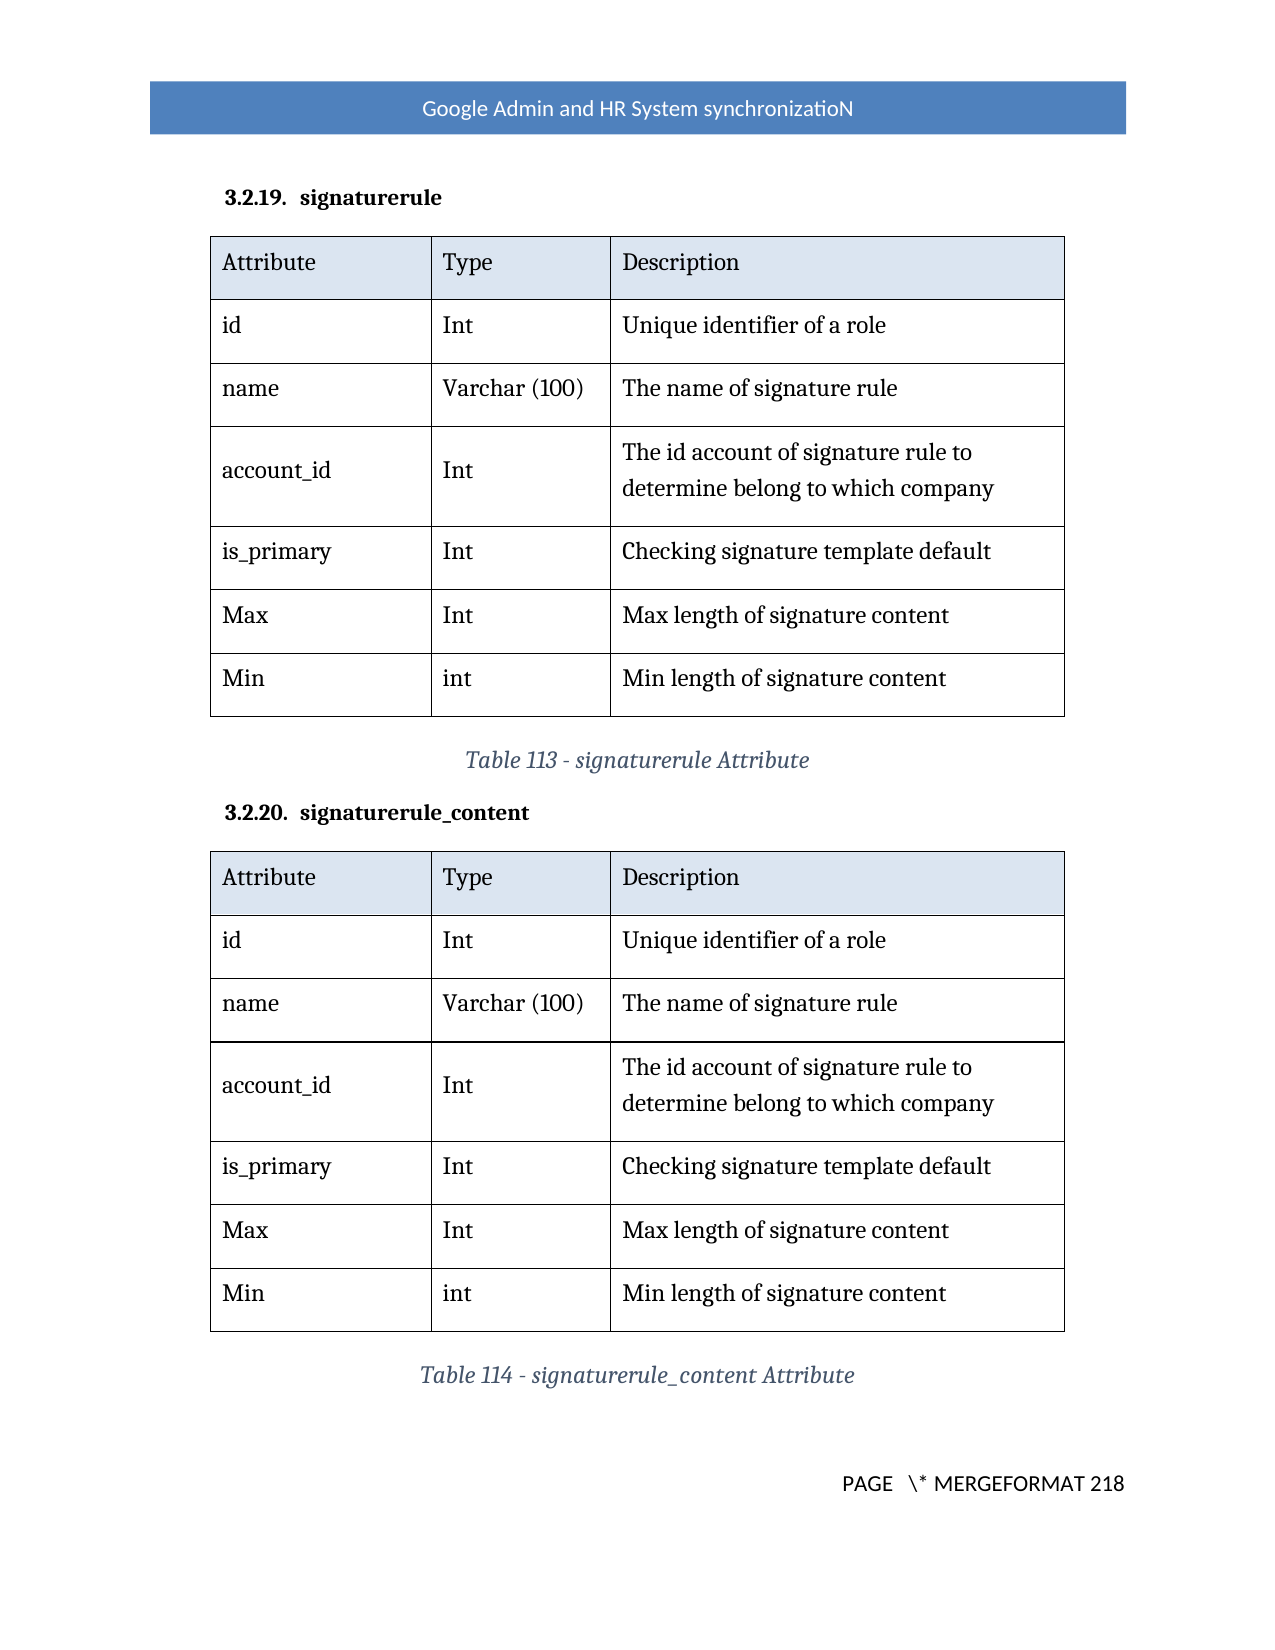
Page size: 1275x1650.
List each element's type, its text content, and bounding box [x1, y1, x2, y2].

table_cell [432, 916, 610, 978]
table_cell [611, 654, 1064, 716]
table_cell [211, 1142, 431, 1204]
text Table 113 - signaturerule Attribute [150, 746, 1125, 775]
text Table 114 - signaturerule_content Attribute [150, 1361, 1125, 1390]
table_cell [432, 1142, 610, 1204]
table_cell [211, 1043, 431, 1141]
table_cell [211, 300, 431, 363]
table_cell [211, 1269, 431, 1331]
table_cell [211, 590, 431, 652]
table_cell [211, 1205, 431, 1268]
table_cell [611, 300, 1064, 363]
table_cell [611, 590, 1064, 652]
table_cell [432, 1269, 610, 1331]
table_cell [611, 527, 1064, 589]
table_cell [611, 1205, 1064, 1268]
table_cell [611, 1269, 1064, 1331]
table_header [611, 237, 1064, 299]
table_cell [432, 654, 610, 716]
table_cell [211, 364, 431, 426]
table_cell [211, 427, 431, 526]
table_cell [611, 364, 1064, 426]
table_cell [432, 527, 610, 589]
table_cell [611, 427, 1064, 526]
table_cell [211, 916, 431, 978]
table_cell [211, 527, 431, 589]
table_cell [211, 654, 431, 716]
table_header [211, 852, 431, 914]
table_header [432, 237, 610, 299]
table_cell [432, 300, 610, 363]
subtitle signaturerule [225, 185, 1125, 211]
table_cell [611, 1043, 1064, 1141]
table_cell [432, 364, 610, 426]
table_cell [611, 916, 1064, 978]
subtitle signaturerule_content [225, 800, 1125, 826]
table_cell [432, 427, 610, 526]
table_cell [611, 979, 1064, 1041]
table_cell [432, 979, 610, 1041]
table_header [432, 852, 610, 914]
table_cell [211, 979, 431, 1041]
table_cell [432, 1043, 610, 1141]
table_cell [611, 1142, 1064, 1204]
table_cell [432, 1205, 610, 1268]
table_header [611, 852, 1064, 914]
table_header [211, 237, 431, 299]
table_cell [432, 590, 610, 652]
